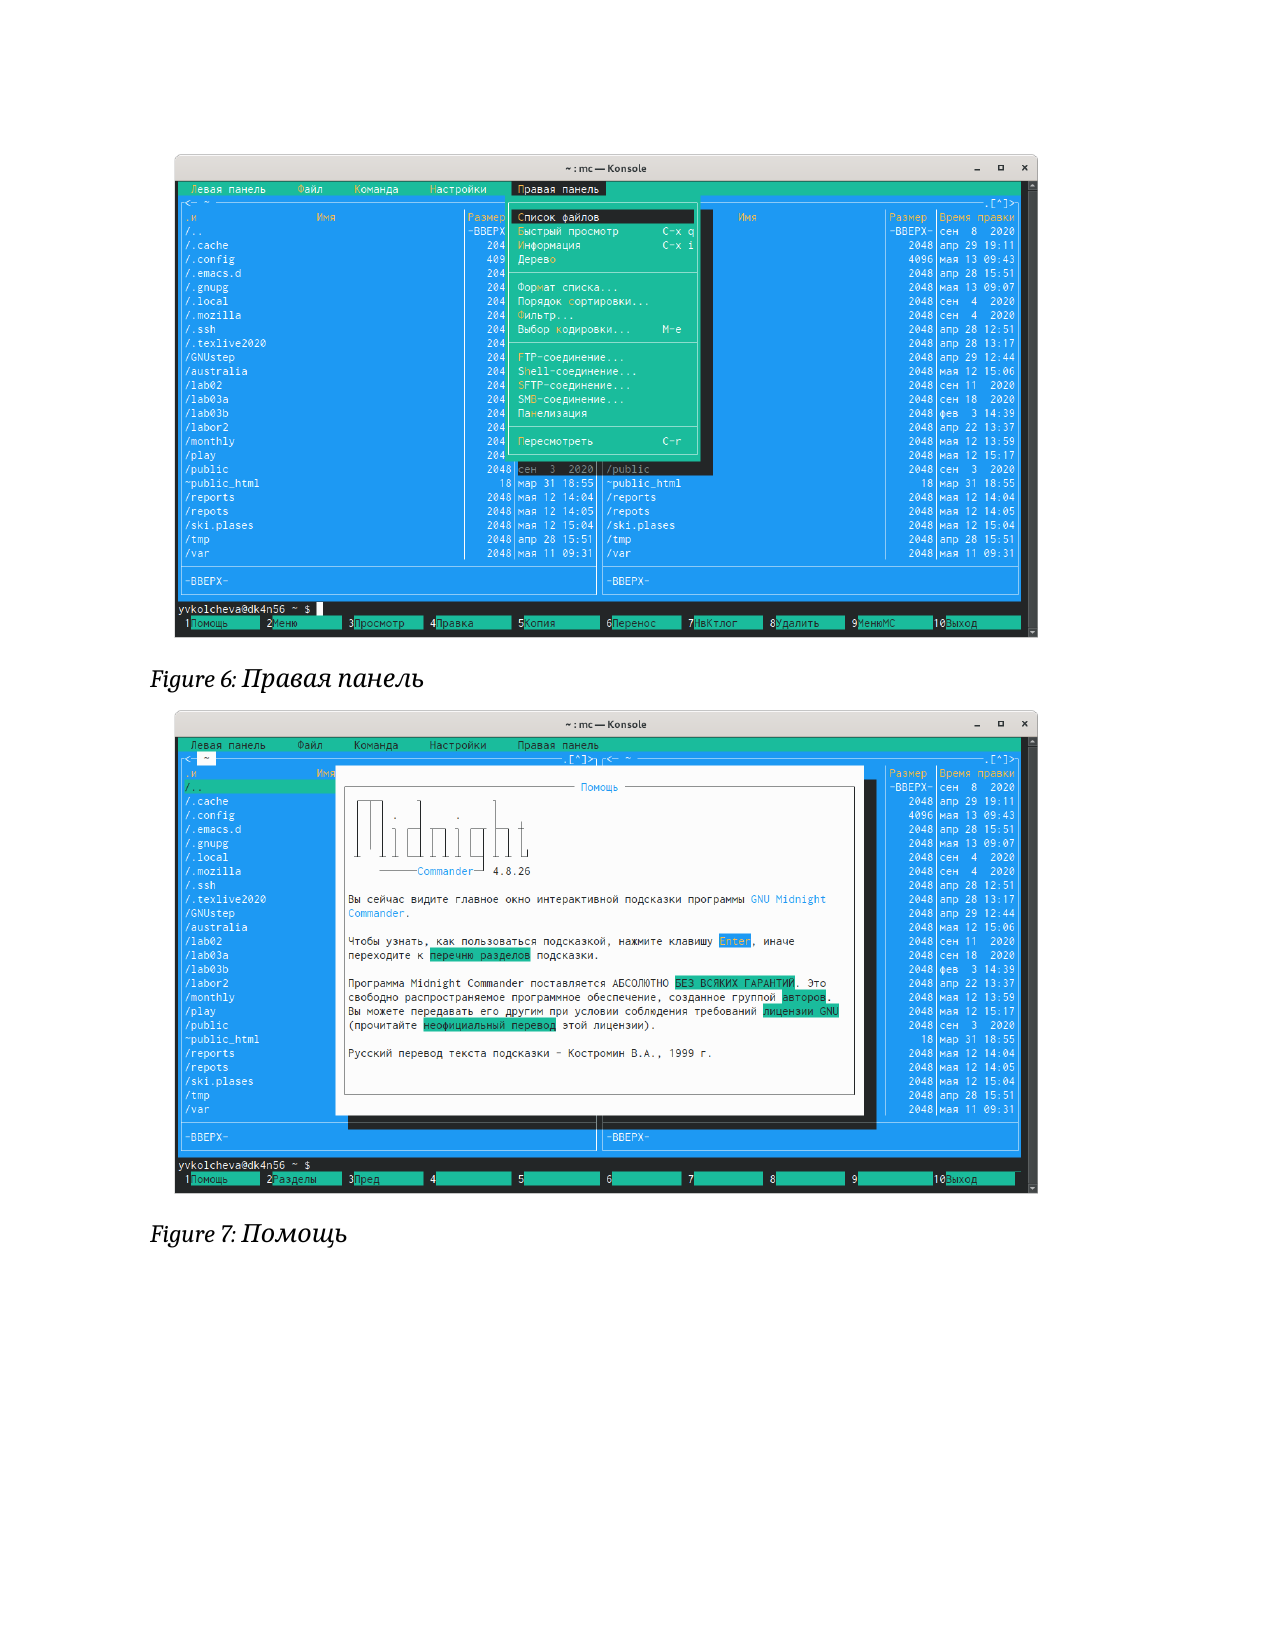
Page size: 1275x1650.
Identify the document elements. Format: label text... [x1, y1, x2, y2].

text Figure 6: Правая панель [150, 664, 1125, 693]
text Figure 7: Помощь [150, 1220, 1125, 1249]
picture [168, 705, 1044, 1200]
picture [168, 150, 1044, 644]
